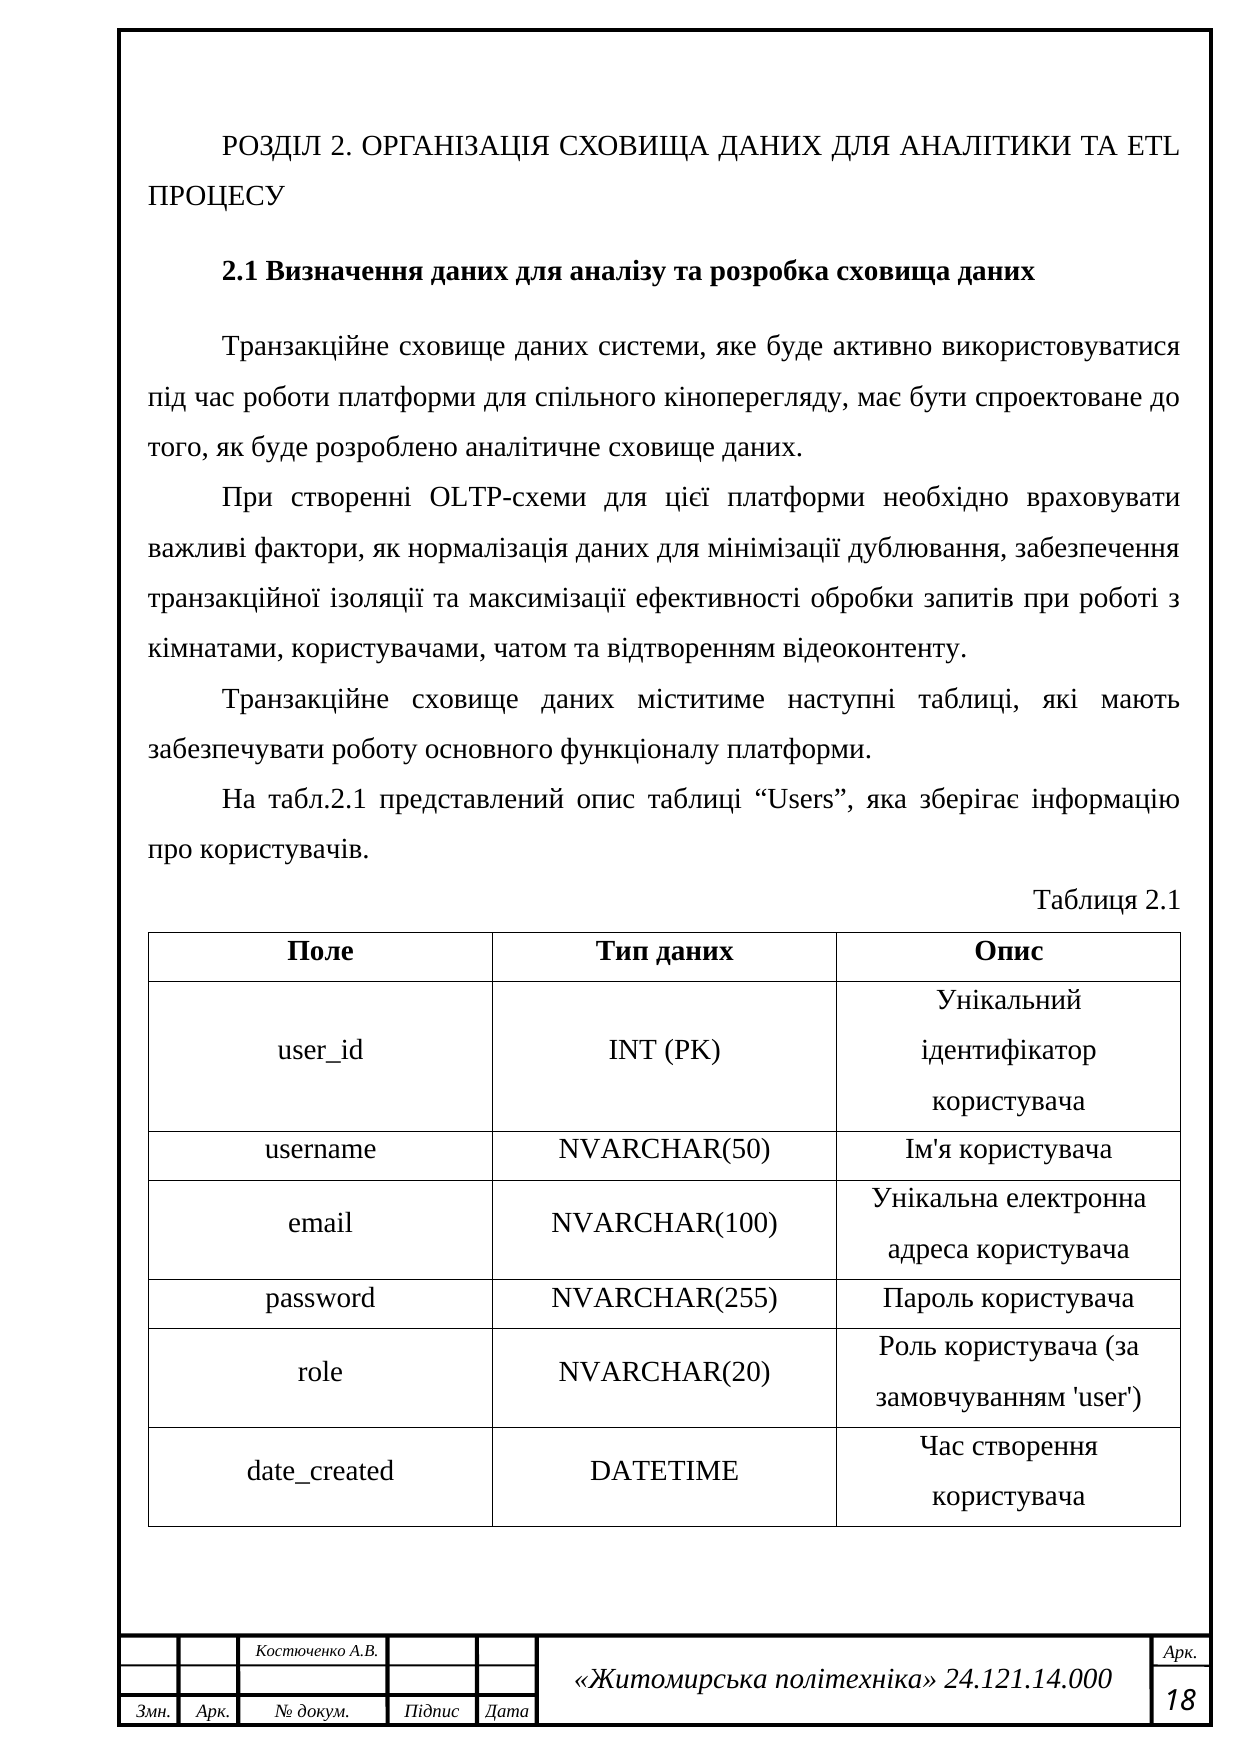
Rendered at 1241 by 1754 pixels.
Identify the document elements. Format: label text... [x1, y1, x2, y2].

text Таблиця 2.1 [148, 882, 1181, 916]
table_cell Унікальна електронна адреса користувача [837, 1181, 1180, 1279]
table_cell NVARCHAR(100) [493, 1181, 836, 1279]
table_cell Час створення користувача [837, 1428, 1180, 1526]
table_header Тип даних [493, 933, 836, 981]
table_cell username [149, 1132, 492, 1179]
subtitle РОЗДІЛ 2. ОРГАНІЗАЦІЯ СХОВИЩА ДАНИХ ДЛЯ АНАЛІТИКИ ТА ETL ПРОЦЕСУ [148, 128, 1181, 211]
table_cell Роль користувача (за замовчуванням 'user') [837, 1329, 1180, 1427]
text Транзакційне сховище даних міститиме наступні таблиці, які мають забезпечувати роботу основного функціоналу платформи. [148, 681, 1181, 764]
table_cell Унікальний ідентифікатор користувача [837, 982, 1180, 1131]
table_cell email [149, 1181, 492, 1279]
table_header Опис [837, 933, 1180, 981]
table_cell Пароль користувача [837, 1280, 1180, 1327]
text При створенні OLTP-схеми для цієї платформи необхідно враховувати важливі фактори, як нормалізація даних для мінімізації дублювання, забезпечення транзакційної ізоляції та максимізації ефективності обробки запитів при роботі з кімнатами, користувачами, чатом та відтворенням відеоконтенту. [148, 479, 1181, 664]
table_cell date_created [149, 1428, 492, 1526]
table_cell NVARCHAR(255) [493, 1280, 836, 1327]
table_cell NVARCHAR(50) [493, 1132, 836, 1179]
table_cell user_id [149, 982, 492, 1131]
text На табл.2.1 представлений опис таблиці “Users”, яка зберігає інформацію про користувачів. [148, 781, 1181, 865]
table_cell INT (PK) [493, 982, 836, 1131]
table_cell role [149, 1329, 492, 1427]
table_cell password [149, 1280, 492, 1327]
list Визначення даних для аналізу та розробка сховища даних [148, 253, 1181, 287]
table_cell NVARCHAR(20) [493, 1329, 836, 1427]
table_header Поле [149, 933, 492, 981]
table_cell Ім'я користувача [837, 1132, 1180, 1179]
text Транзакційне сховище даних системи, яке буде активно використовуватися під час роботи платформи для cпільного кіноперегляду, має бути спроектоване до того, як буде розроблено аналітичне сховище даних. [148, 328, 1181, 463]
table_cell DATETIME [493, 1428, 836, 1526]
